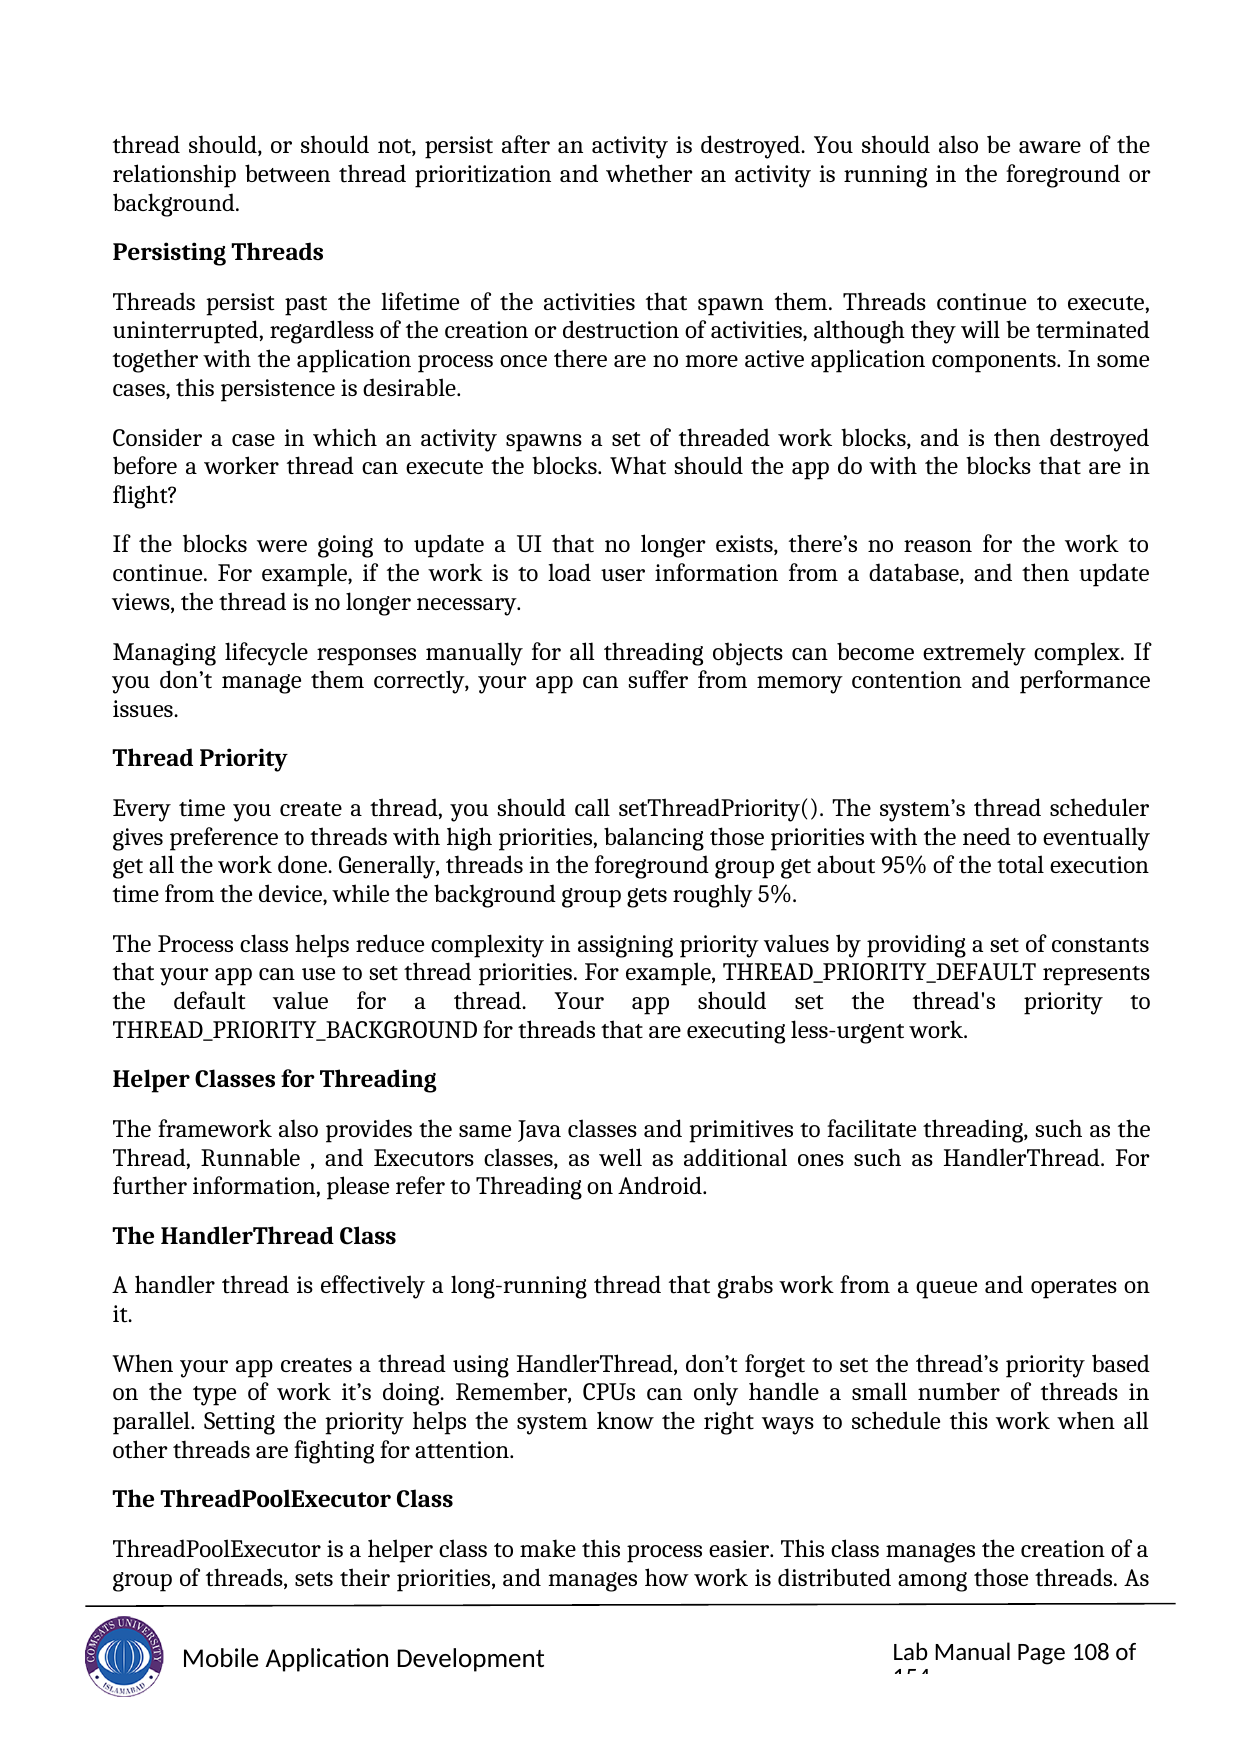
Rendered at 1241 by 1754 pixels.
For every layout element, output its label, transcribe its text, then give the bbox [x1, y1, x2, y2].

text Managing lifecycle responses manually for all threading objects can become extremely complex. If you don’t manage them correctly, your app can suffer from memory contention and performance issues. [112, 637, 1152, 724]
picture [85, 1616, 165, 1697]
text The framework also provides the same Java classes and primitives to facilitate threading, such as the Thread, Runnable , and Executors classes, as well as additional ones such as HandlerThread. For further information, please refer to Threading on Android. [112, 1115, 1152, 1201]
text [112, 131, 1152, 217]
subtitle Thread Priority [112, 744, 1240, 773]
text Consider a case in which an activity spawns a set of threaded work blocks, and is then destroyed before a worker thread can execute the blocks. What should the app do with the blocks that are in flight? [112, 423, 1152, 510]
text If the blocks were going to update a UI that no longer exists, there’s no reason for the work to continue. For example, if the work is to load user information from a database, and then update views, the thread is no longer necessary. [112, 530, 1152, 617]
text Threads persist past the lifetime of the activities that spawn them. Threads continue to execute, uninterrupted, regardless of the creation or destruction of activities, although they will be terminated together with the application process once there are no more active application components. In some cases, this persistence is desirable. [112, 288, 1152, 403]
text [112, 1535, 1152, 1592]
text Every time you create a thread, you should call setThreadPriority(). The system’s thread scheduler gives preference to threads with high priorities, balancing those priorities with the need to eventually get all the work done. Generally, threads in the foreground group get about 95% of the total execution time from the device, while the background group gets roughly 5%. [112, 794, 1152, 909]
subtitle The HandlerThread Class [112, 1222, 1240, 1251]
text The Process class helps reduce complexity in assigning priority values by providing a set of constants that your app can use to set thread priorities. For example, THREAD_PRIORITY_DEFAULT represents the default value for a thread. Your app should set the thread's priority to THREAD_PRIORITY_BACKGROUND for threads that are executing less-urgent work. [112, 929, 1152, 1044]
subtitle The ThreadPoolExecutor Class [112, 1485, 1240, 1514]
text A handler thread is effectively a long-running thread that grabs work from a queue and operates on it. [112, 1271, 1152, 1329]
text When your app creates a thread using HandlerThread, don’t forget to set the thread’s priority based on the type of work it’s doing. Remember, CPUs can only handle a small number of threads in parallel. Setting the priority helps the system know the right ways to schedule this work when all other threads are fighting for attention. [112, 1349, 1152, 1464]
subtitle Persisting Threads [112, 238, 1240, 267]
subtitle Helper Classes for Threading [112, 1065, 1240, 1094]
